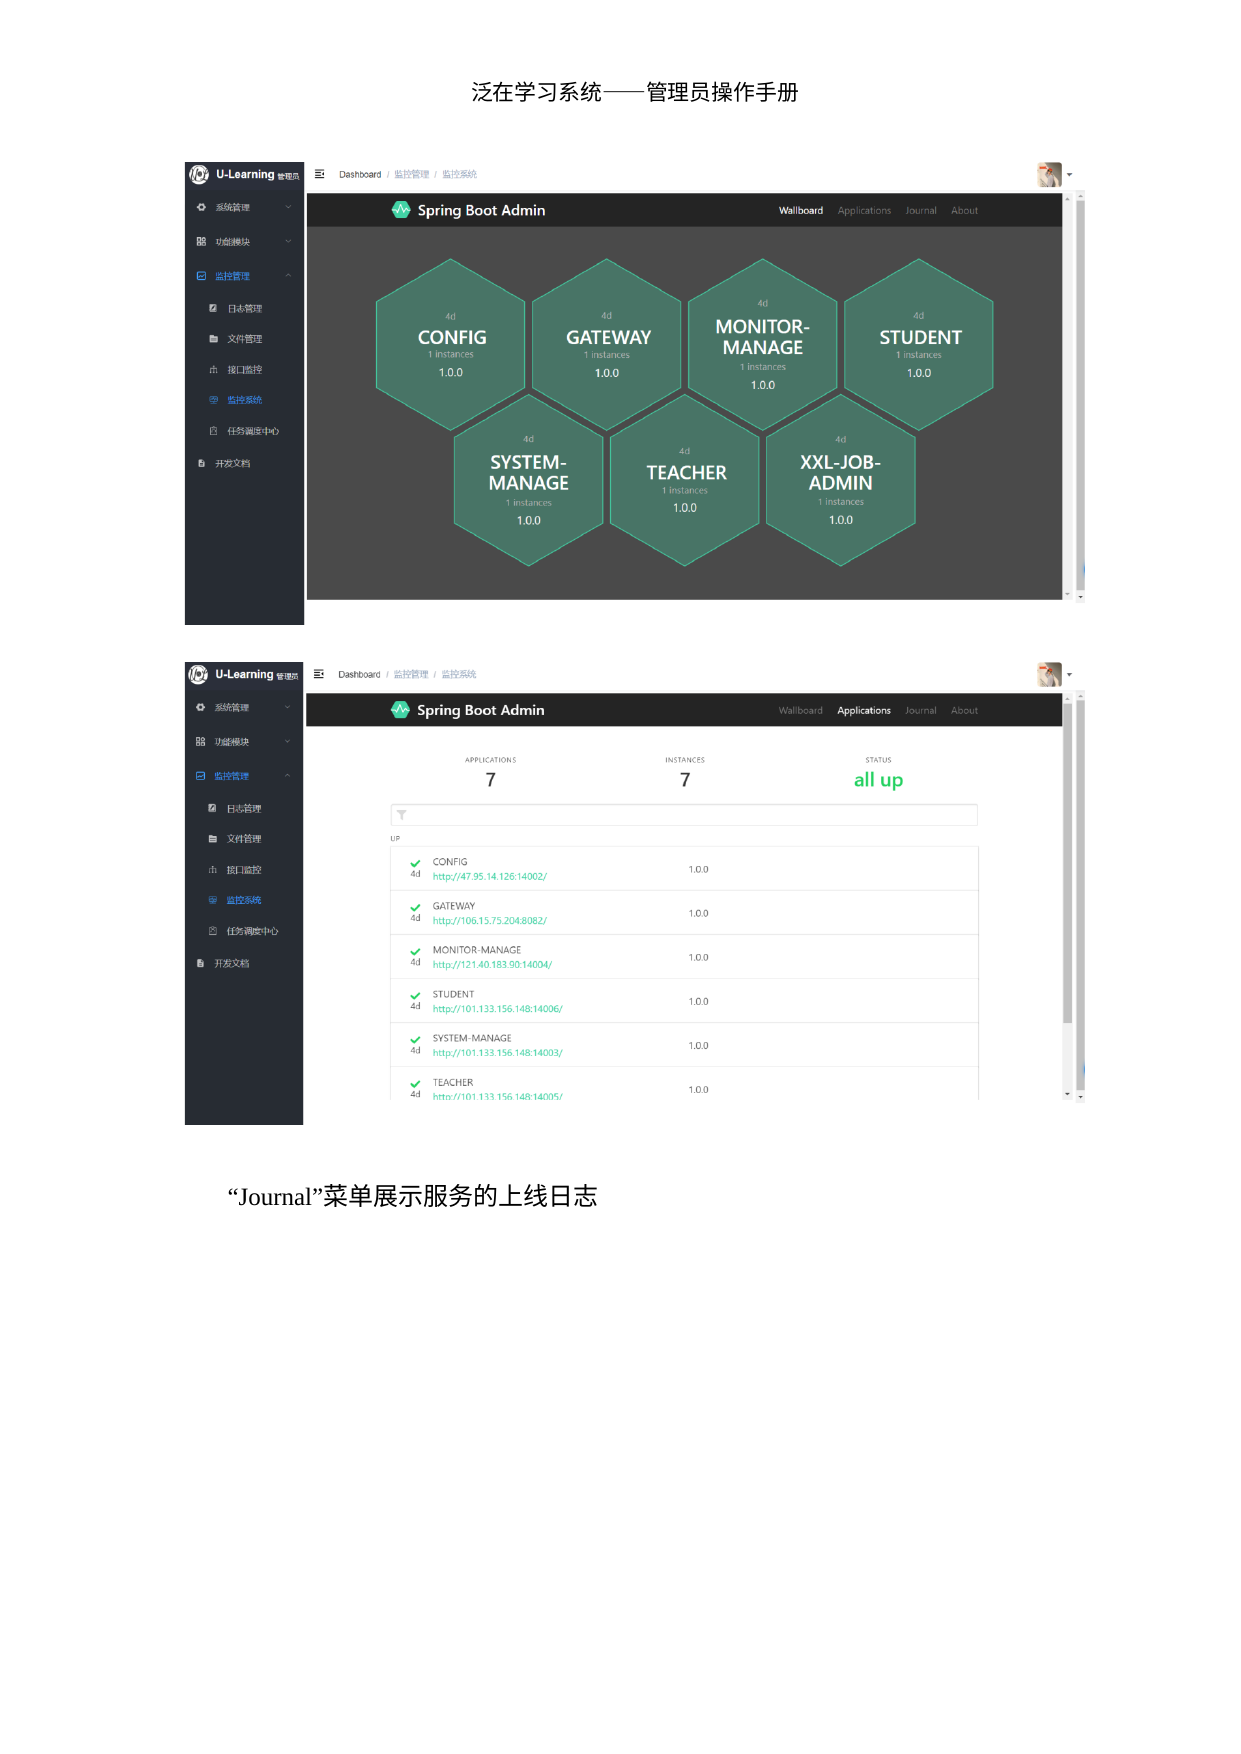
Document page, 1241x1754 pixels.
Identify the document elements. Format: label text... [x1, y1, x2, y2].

text “Journal”菜单展示服务的上线日志 [177, 1162, 1092, 1227]
picture [184, 662, 1085, 1125]
picture [184, 162, 1085, 625]
